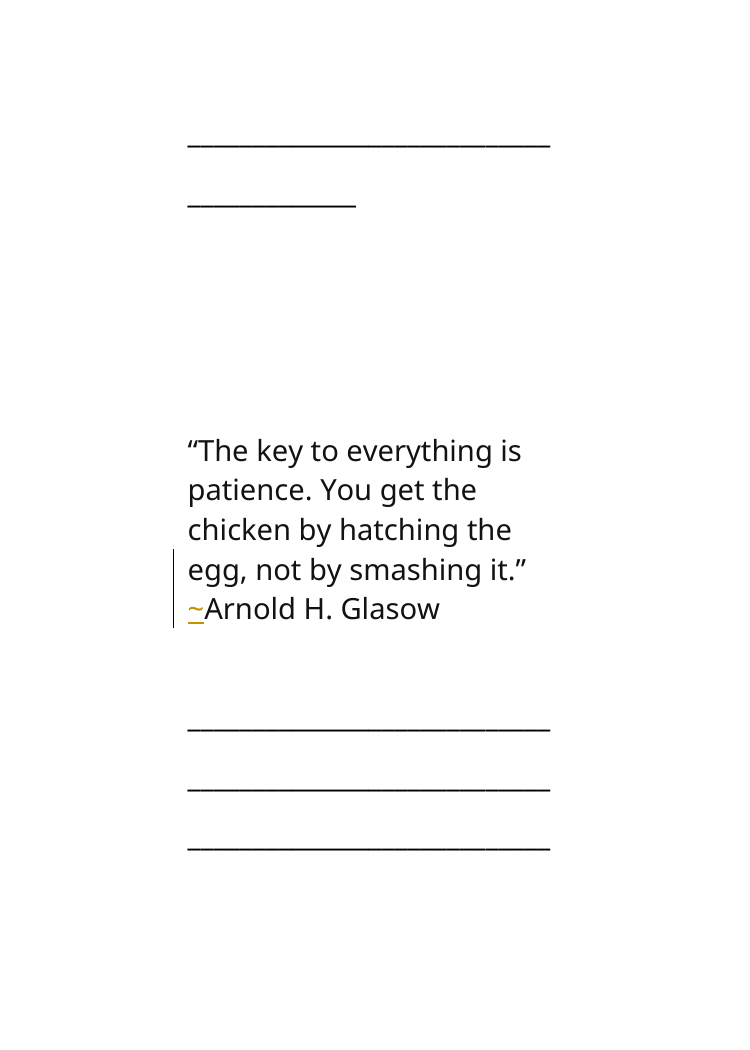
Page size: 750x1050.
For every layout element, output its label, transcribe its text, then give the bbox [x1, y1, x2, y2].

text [187, 112, 562, 212]
text Arnold H. Glasow [187, 589, 562, 628]
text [187, 696, 562, 855]
text “The key to everything is patience. You get the chicken by hatching the egg, not by smashing it.” [187, 430, 562, 589]
